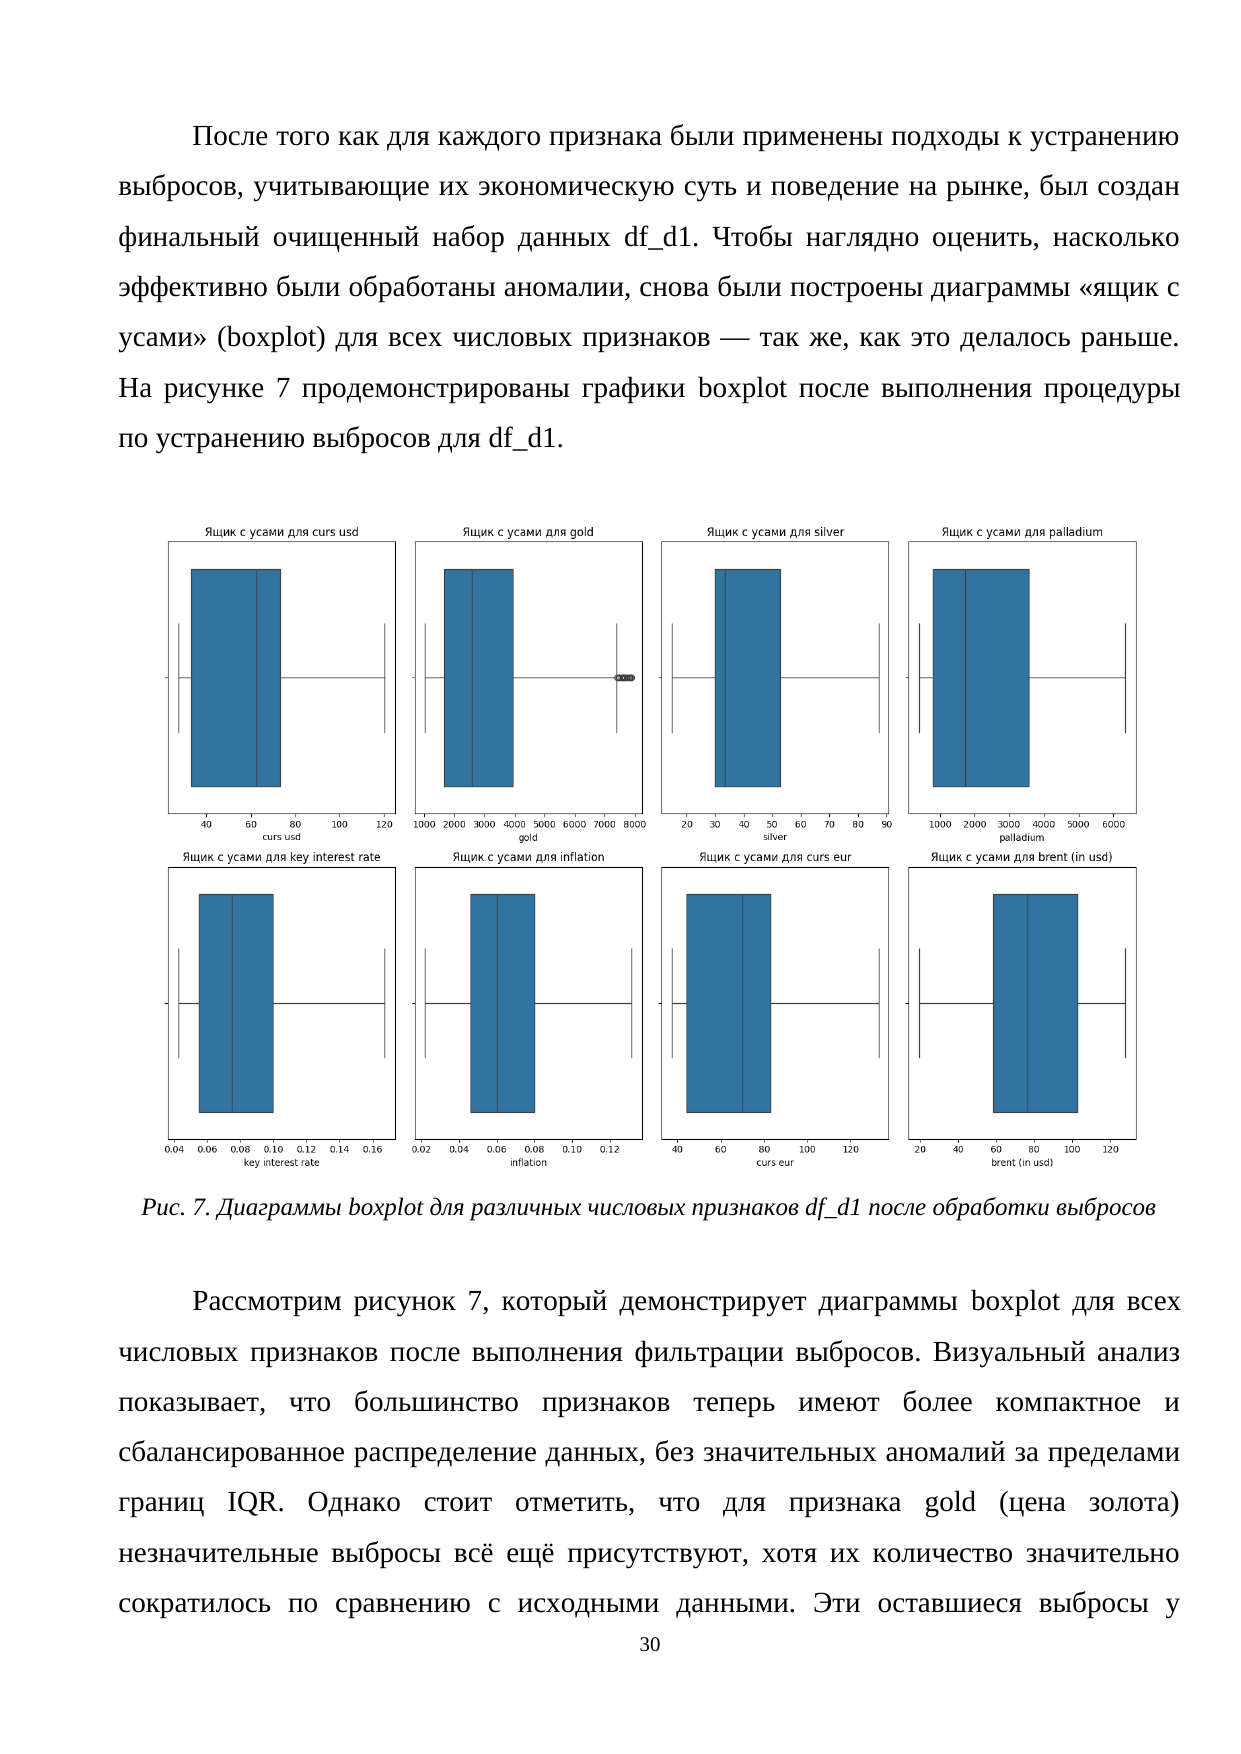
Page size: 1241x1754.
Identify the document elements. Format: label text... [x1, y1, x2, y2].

text Рис. 7. Диаграммы boxplot для различных числовых признаков df_d1 после обработки выбросов [118, 1192, 1181, 1221]
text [118, 1283, 1181, 1619]
picture [157, 520, 1142, 1174]
text После того как для каждого признака были применены подходы к устранению выбросов, учитывающие их экономическую суть и поведение на рынке, был создан финальный очищенный набор данных df_d1. Чтобы наглядно оценить, насколько эффективно были обработаны аномалии, снова были построены диаграммы «ящик с усами» (boxplot) для всех числовых признаков — так же, как это делалось раньше. На рисунке 7 продемонстрированы графики boxplot после выполнения процедуры по устранению выбросов для df_d1. [118, 118, 1181, 453]
